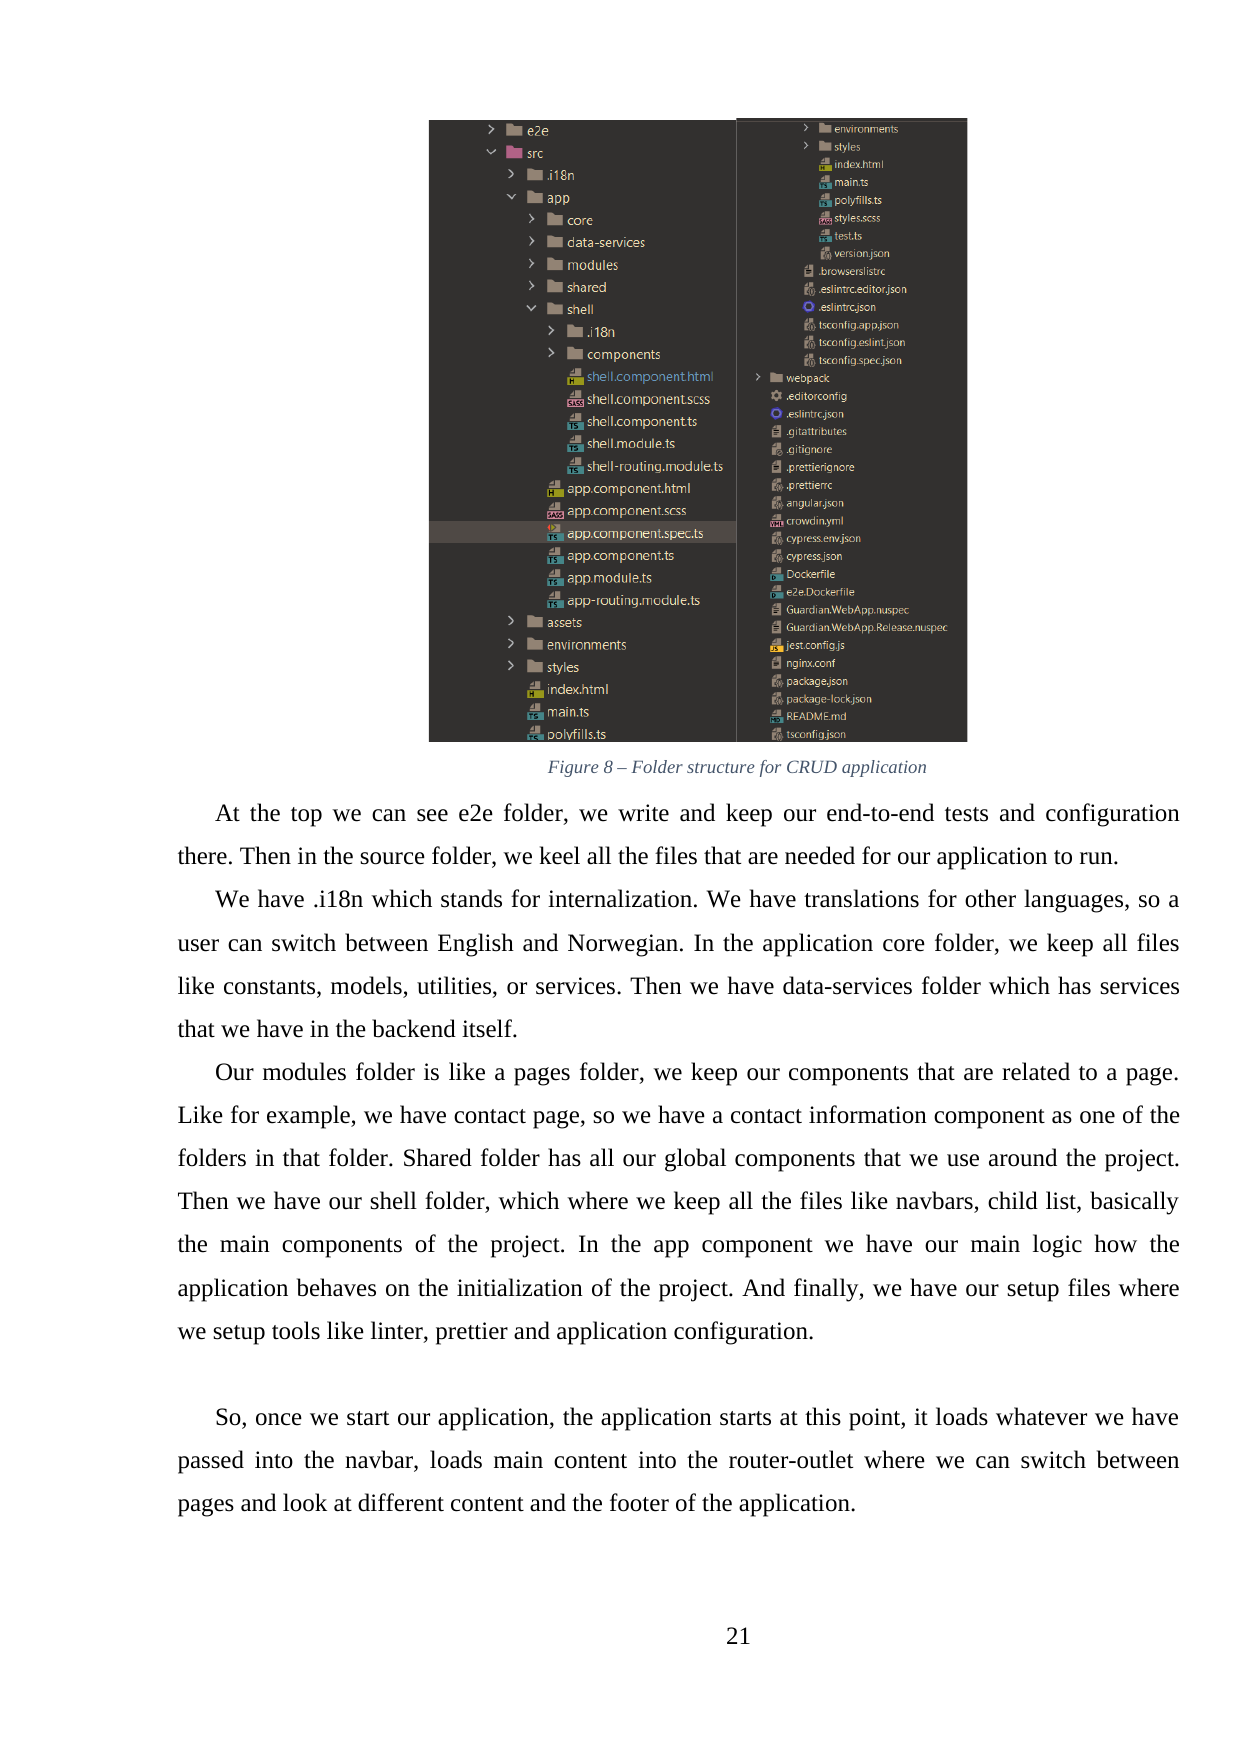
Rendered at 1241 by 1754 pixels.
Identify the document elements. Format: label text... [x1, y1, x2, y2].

text Our modules folder is like a pages folder, we keep our components that are related to a page. Like for example, we have contact page, so we have a contact information component as one of the folders in that folder. Shared folder has all our global components that we use around the project. Then we have our shell folder, which where we keep all the files like navbars, child list, basically the main components of the project. In the app component we have our main logic how the application behaves on the initialization of the project. And finally, we have our setup files where we setup tools like linter, prettier and application configuration. [177, 1057, 1181, 1344]
text So, once we start our application, the application starts at this point, it loads whatever we have passed into the navbar, loads main content into the router-outlet where we can switch between pages and look at different content and the footer of the application. [177, 1402, 1181, 1517]
text Figure 8 – Folder structure for CRUD application [177, 756, 1181, 777]
text At the top we can see e2e folder, we write and keep our end-to-end tests and configuration there. Then in the source folder, we keel all the files that are needed for our application to run. [177, 798, 1181, 870]
picture [428, 118, 968, 742]
text We have .i18n which stands for internalization. We have translations for other languages, so a user can switch between English and Norwegian. In the application core folder, we keep all files like constants, models, utilities, or services. Then we have data-services folder which has services that we have in the backend itself. [177, 884, 1181, 1043]
